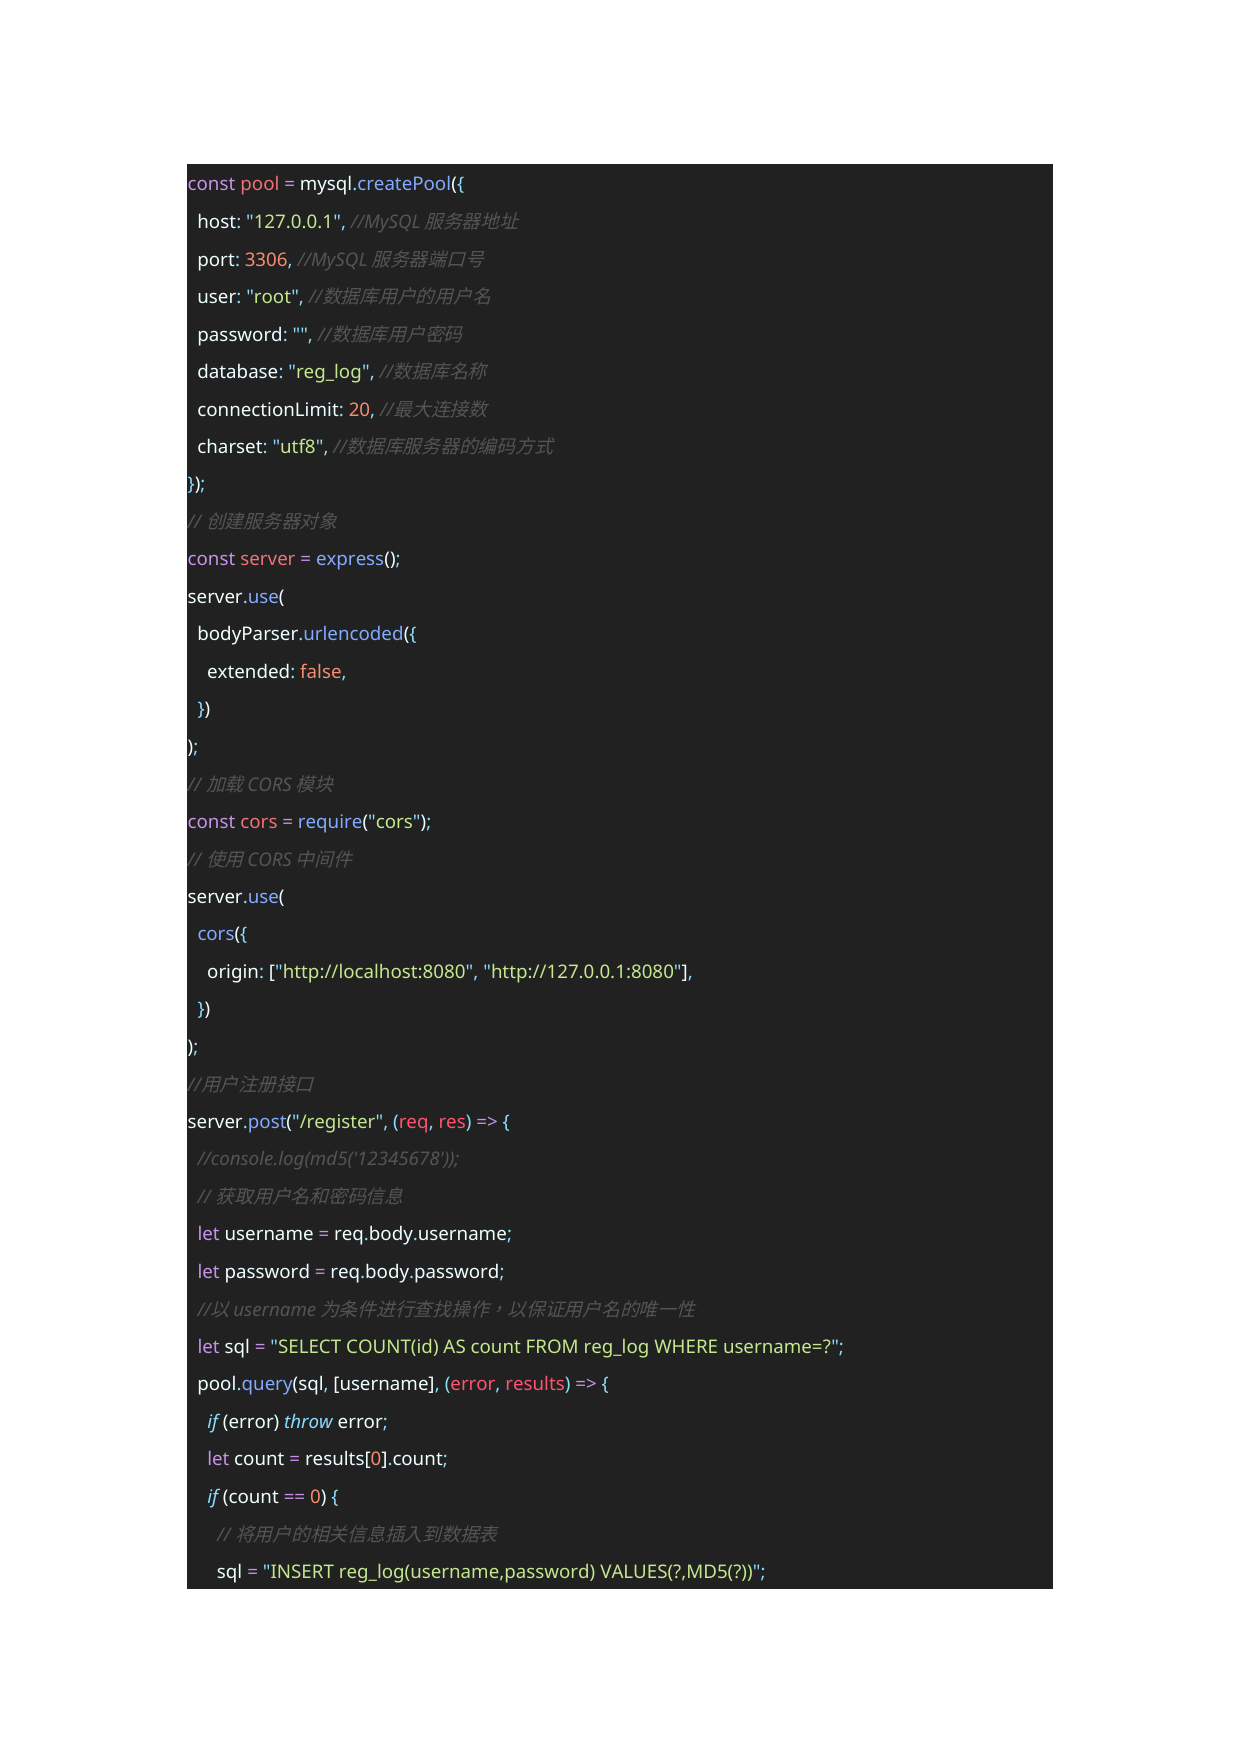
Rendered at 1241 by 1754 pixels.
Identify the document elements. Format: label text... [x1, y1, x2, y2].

text //以username为条件进行查找操作，以保证用户名的唯一性 [187, 1289, 1053, 1327]
text // 将用户的相关信息插入到数据表 [187, 1514, 1053, 1552]
text server.use( [187, 877, 1053, 914]
text let count = results[0].count; [187, 1439, 1053, 1477]
text const pool = mysql.createPool({ [187, 164, 1053, 202]
text password: "", //数据库用户密码 [187, 314, 1053, 352]
text }); [187, 464, 1053, 502]
text cors({ [187, 914, 1053, 952]
text let sql = "SELECT COUNT(id) AS count FROM reg_log WHERE username=?"; [187, 1327, 1053, 1364]
text let username = req.body.username; [187, 1214, 1053, 1252]
text if (error) throw error; [187, 1402, 1053, 1439]
text }) [187, 989, 1053, 1027]
text extended: false, [187, 652, 1053, 689]
text const cors = require("cors"); [187, 802, 1053, 839]
text const server = express(); [187, 539, 1053, 577]
text pool.query(sql, [username], (error, results) => { [187, 1364, 1053, 1402]
text server.post("/register", (req, res) => { [187, 1102, 1053, 1139]
text bodyParser.urlencoded({ [187, 614, 1053, 652]
text // 创建服务器对象 [187, 502, 1053, 539]
text if (count == 0) { [187, 1477, 1053, 1514]
text server.use( [187, 577, 1053, 614]
text let password = req.body.password; [187, 1252, 1053, 1289]
text // 加载CORS模块 [187, 764, 1053, 802]
text user: "root", //数据库用户的用户名 [187, 277, 1053, 314]
text //用户注册接口 [187, 1064, 1053, 1102]
text charset: "utf8", //数据库服务器的编码方式 [187, 427, 1053, 464]
text // 获取用户名和密码信息 [187, 1177, 1053, 1214]
text sql = "INSERT reg_log(username,password) VALUES(?,MD5(?))"; [187, 1552, 1053, 1589]
text ); [187, 1027, 1053, 1064]
text // 使用CORS中间件 [187, 839, 1053, 877]
text //console.log(md5('12345678')); [187, 1139, 1053, 1177]
text port: 3306, //MySQL服务器端口号 [187, 239, 1053, 277]
text database: "reg_log", //数据库名称 [187, 352, 1053, 389]
text origin: ["http://localhost:8080", "http://127.0.0.1:8080"], [187, 952, 1053, 989]
text host: "127.0.0.1", //MySQL服务器地址 [187, 202, 1053, 239]
text ); [187, 727, 1053, 764]
text connectionLimit: 20, //最大连接数 [187, 389, 1053, 427]
text }) [187, 689, 1053, 727]
